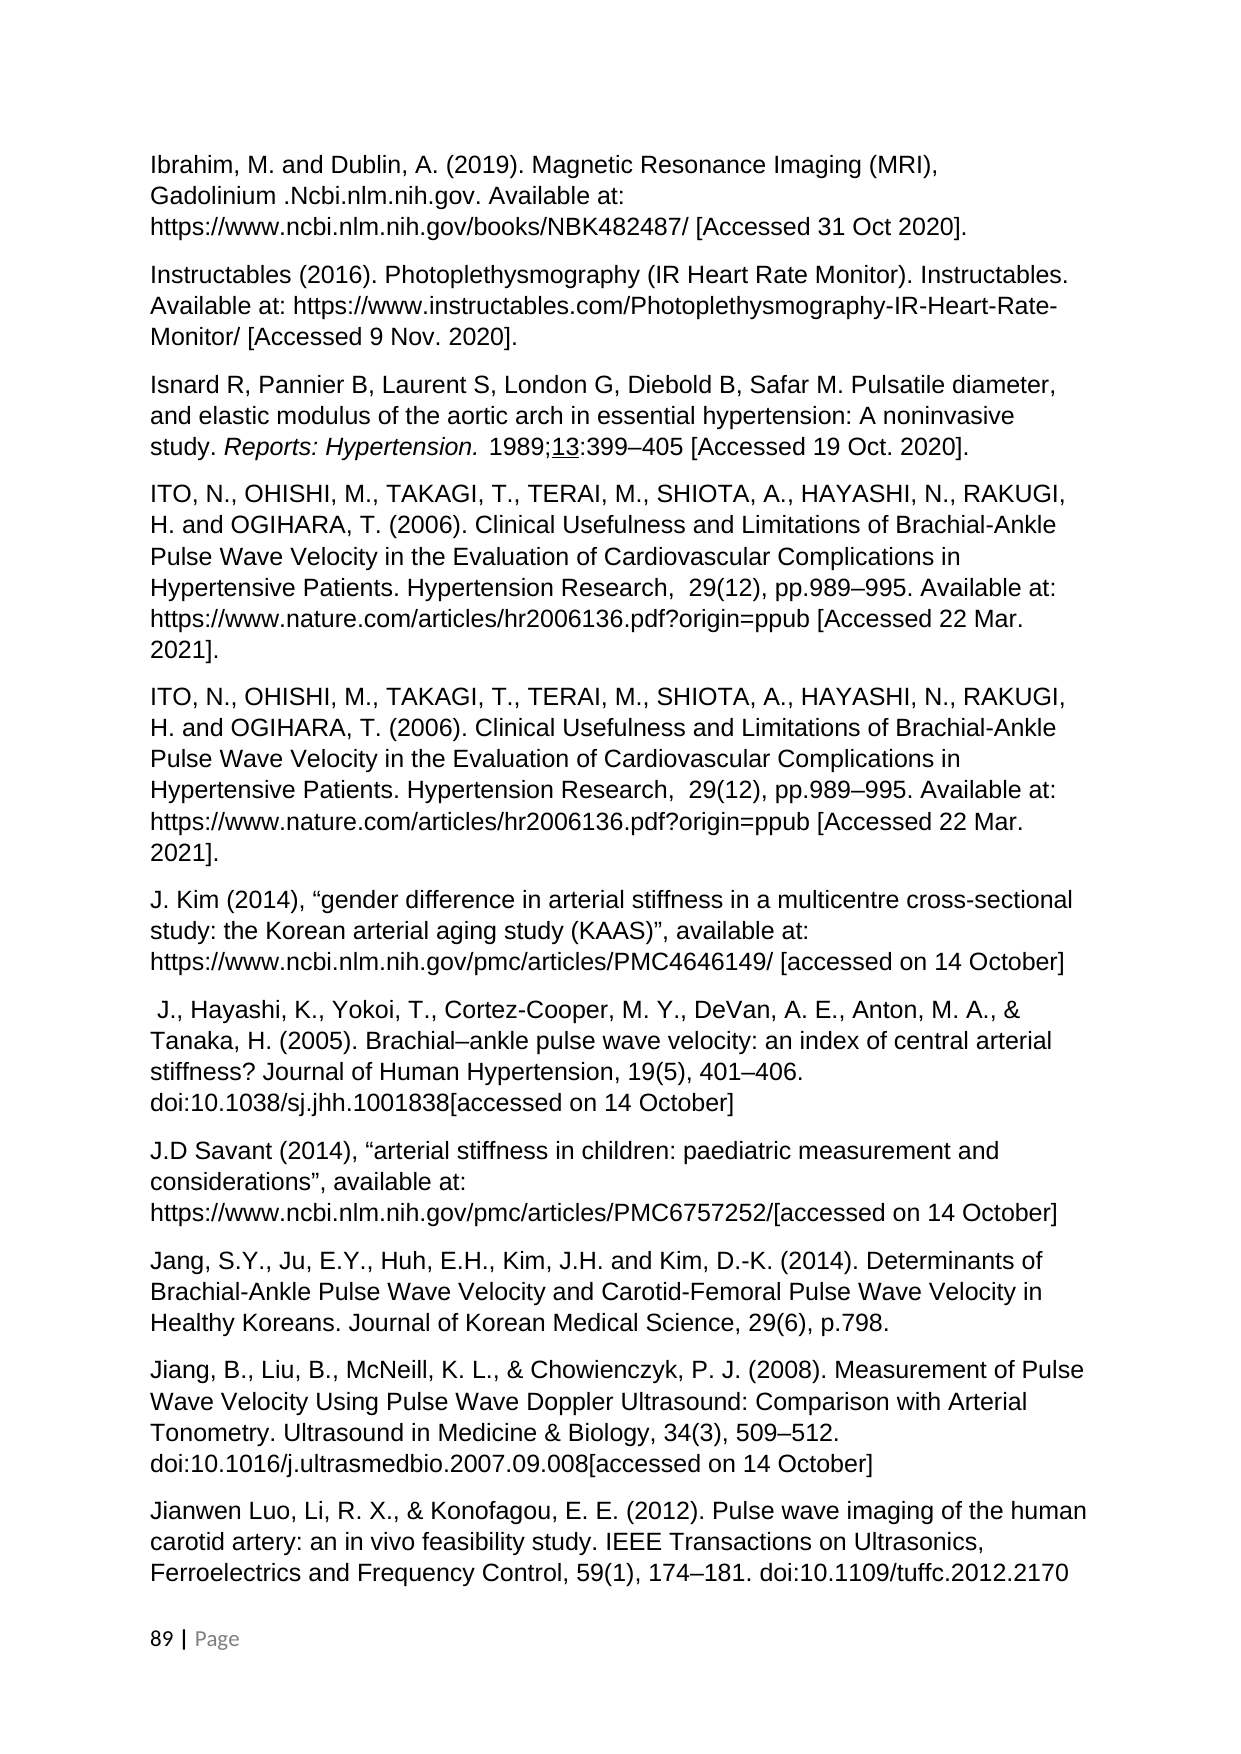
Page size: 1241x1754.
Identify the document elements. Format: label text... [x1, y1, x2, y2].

text ‌ITO, N., OHISHI, M., TAKAGI, T., TERAI, M., SHIOTA, A., HAYASHI, N., RAKUGI, H. and OGIHARA, T. (2006). Clinical Usefulness and Limitations of Brachial-Ankle Pulse Wave Velocity in the Evaluation of Cardiovascular Complications in Hypertensive Patients. Hypertension Research, 29(12), pp.989–995. Available at: https://www.nature.com/articles/hr2006136.pdf?origin=ppub [Accessed 22 Mar. 2021]. [150, 479, 1090, 663]
text Isnard R, Pannier B, Laurent S, London G, Diebold B, Safar M. Pulsatile diameter, and elastic modulus of the aortic arch in essential hypertension: A noninvasive study. Reports: Hypertension. 1989;13:399–405 [Accessed 19 Oct. 2020]. [150, 369, 1090, 460]
text Instructables (2016). Photoplethysmography (IR Heart Rate Monitor). Instructables. Available at: https://www.instructables.com/Photoplethysmography-IR-Heart-Rate-Monitor/ [Accessed 9 Nov. 2020]. [150, 260, 1090, 351]
text J., Hayashi, K., Yokoi, T., Cortez-Cooper, M. Y., DeVan, A. E., Anton, M. A., & Tanaka, H. (2005). Brachial–ankle pulse wave velocity: an index of central arterial stiffness? Journal of Human Hypertension, 19(5), 401–406. doi:10.1038/sj.jhh.1001838[accessed on 14 October] [150, 995, 1090, 1117]
text Jang, S.Y., Ju, E.Y., Huh, E.H., Kim, J.H. and Kim, D.-K. (2014). Determinants of Brachial-Ankle Pulse Wave Velocity and Carotid-Femoral Pulse Wave Velocity in Healthy Koreans. Journal of Korean Medical Science, 29(6), p.798. [150, 1246, 1090, 1336]
text Jianwen Luo, Li, R. X., & Konofagou, E. E. (2012). Pulse wave imaging of the human carotid artery: an in vivo feasibility study. IEEE Transactions on Ultrasonics, Ferroelectrics and Frequency Control, 59(1), 174–181. doi:10.1109/tuffc.2012.2170 [150, 1496, 1090, 1587]
text Jiang, B., Liu, B., McNeill, K. L., & Chowienczyk, P. J. (2008). Measurement of Pulse Wave Velocity Using Pulse Wave Doppler Ultrasound: Comparison with Arterial Tonometry. Ultrasound in Medicine & Biology, 34(3), 509–512. doi:10.1016/j.ultrasmedbio.2007.09.008[accessed on 14 October] [150, 1355, 1090, 1477]
text J.D Savant (2014), “arterial stiffness in children: paediatric measurement and considerations”, available at: https://www.ncbi.nlm.nih.gov/pmc/articles/PMC6757252/[accessed on 14 October] [150, 1136, 1090, 1227]
text J. Kim (2014), “gender difference in arterial stiffness in a multicentre cross-sectional study: the Korean arterial aging study (KAAS)”, available at: https://www.ncbi.nlm.nih.gov/pmc/articles/PMC4646149/ [accessed on 14 October] [150, 885, 1090, 976]
text Ibrahim, M. and Dublin, A. (2019). Magnetic Resonance Imaging (MRI), Gadolinium .Ncbi.nlm.nih.gov. Available at: https://www.ncbi.nlm.nih.gov/books/NBK482487/ [Accessed 31 Oct 2020]. [150, 150, 1090, 241]
text ITO, N., OHISHI, M., TAKAGI, T., TERAI, M., SHIOTA, A., HAYASHI, N., RAKUGI, H. and OGIHARA, T. (2006). Clinical Usefulness and Limitations of Brachial-Ankle Pulse Wave Velocity in the Evaluation of Cardiovascular Complications in Hypertensive Patients. Hypertension Research, 29(12), pp.989–995. Available at: https://www.nature.com/articles/hr2006136.pdf?origin=ppub [Accessed 22 Mar. 2021]. [150, 682, 1090, 866]
